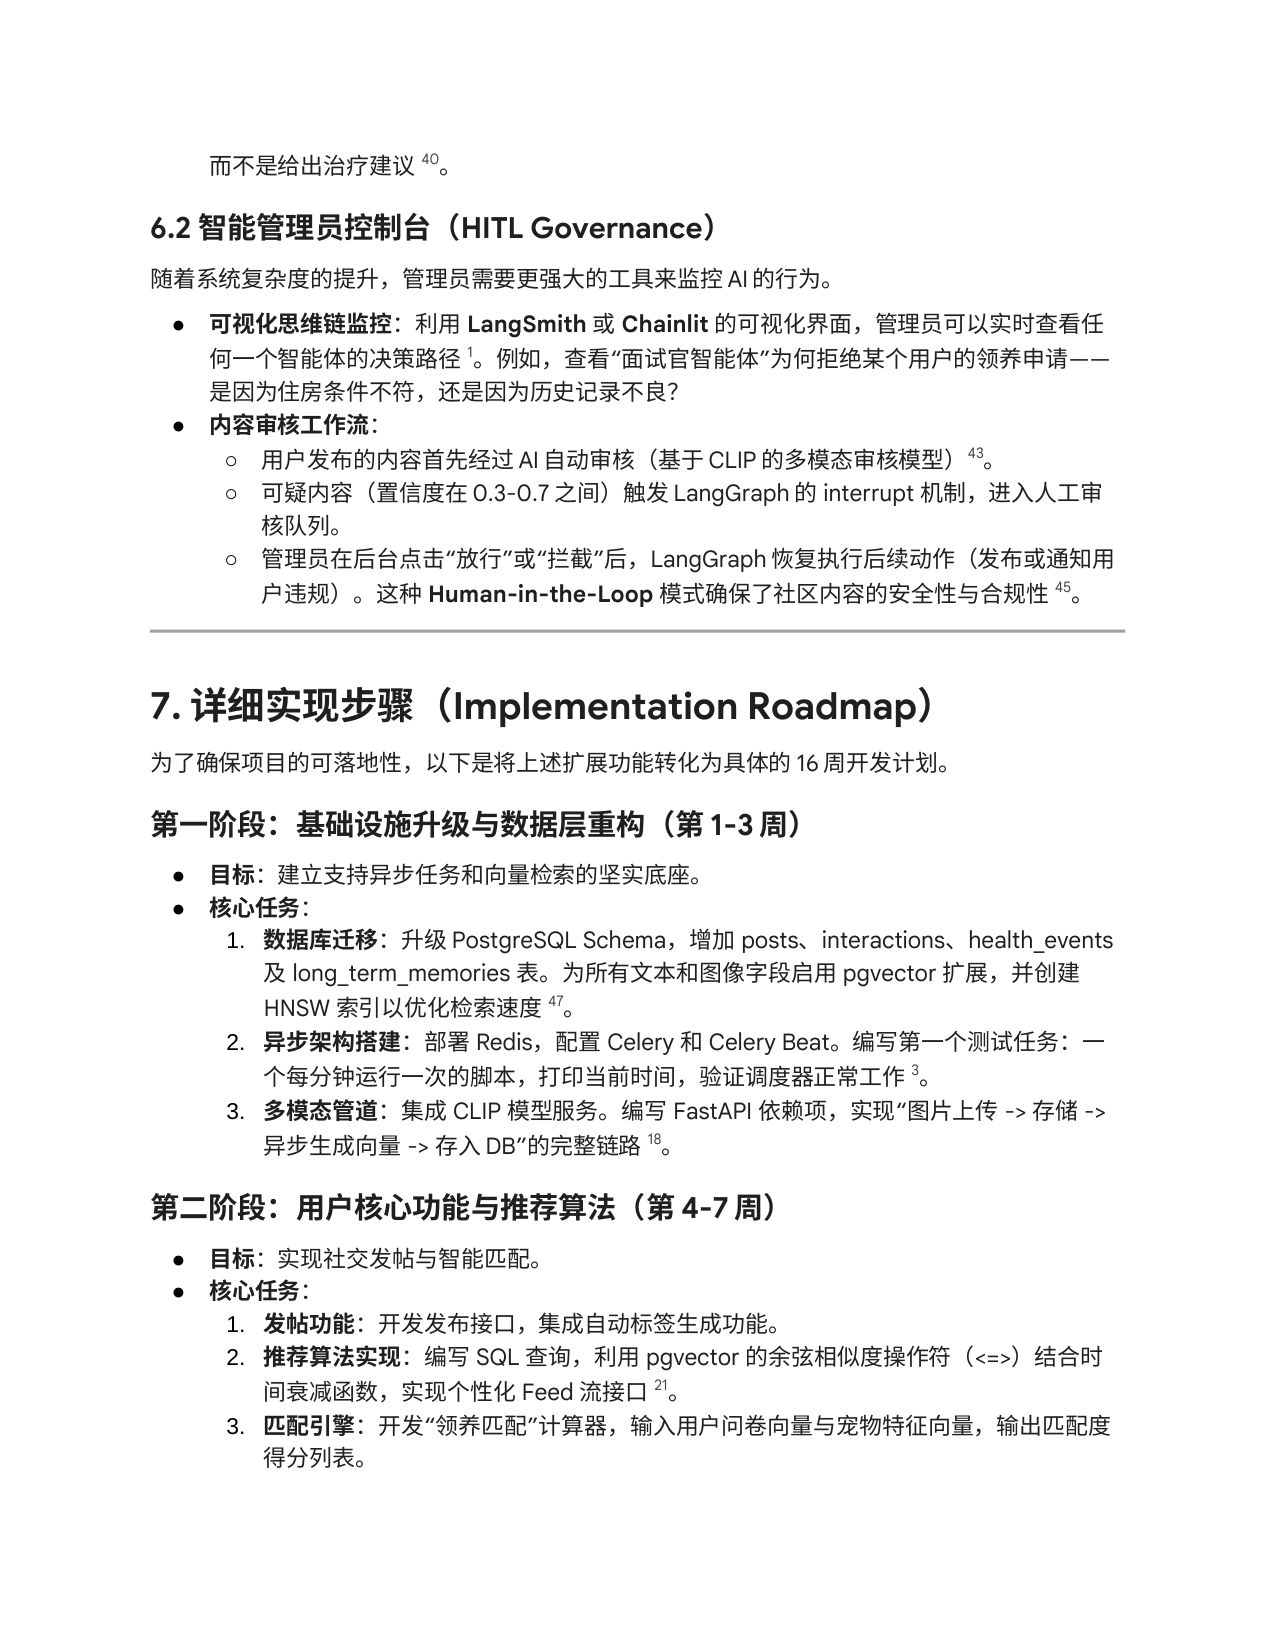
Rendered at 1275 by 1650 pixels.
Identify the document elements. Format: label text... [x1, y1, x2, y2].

list 匹配引擎：开发“领养匹配”计算器，输入用户问卷向量与宠物特征向量，输出匹配度得分列表。 [226, 1412, 1125, 1473]
list 可视化思维链监控：利用 LangSmith 或 Chainlit 的可视化界面，管理员可以实时查看任何一个智能体的决策路径 1。例如，查看“面试官智能体”为何拒绝某个用户的领养申请——是因为住房条件不符，还是因为历史记录不良？ [171, 310, 1125, 407]
list 内容审核工作流： [171, 411, 1125, 440]
list 异步架构搭建：部署 Redis，配置 Celery 和 Celery Beat。编写第一个测试任务：一个每分钟运行一次的脚本，打印当前时间，验证调度器正常工作 3。 [226, 1028, 1125, 1092]
subtitle 第一阶段：基础设施升级与数据层重构（第1-3周） [150, 807, 1125, 843]
text 为了确保项目的可落地性，以下是将上述扩展功能转化为具体的16周开发计划。 [150, 749, 1125, 778]
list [171, 150, 1125, 181]
subtitle 6.2 智能管理员控制台（HITL Governance） [150, 211, 1125, 247]
list 核心任务： [171, 1278, 1125, 1306]
list 推荐算法实现：编写 SQL 查询，利用 pgvector 的余弦相似度操作符（<=>）结合时间衰减函数，实现个性化 Feed 流接口 21。 [226, 1343, 1125, 1407]
subtitle 7. 详细实现步骤（Implementation Roadmap） [150, 633, 1125, 730]
list 可疑内容（置信度在0.3-0.7之间）触发LangGraph的 interrupt 机制，进入人工审核队列。 [224, 480, 1125, 541]
text 随着系统复杂度的提升，管理员需要更强大的工具来监控AI的行为。 [150, 265, 1125, 294]
subtitle 第二阶段：用户核心功能与推荐算法（第4-7周） [150, 1191, 1125, 1227]
list 多模态管道：集成 CLIP 模型服务。编写 FastAPI 依赖项，实现“图片上传 -> 存储 -> 异步生成向量 -> 存入DB”的完整链路 18。 [226, 1097, 1125, 1161]
list 目标：实现社交发帖与智能匹配。 [171, 1245, 1125, 1274]
list 目标：建立支持异步任务和向量检索的坚实底座。 [171, 861, 1125, 890]
list 管理员在后台点击“放行”或“拦截”后，LangGraph恢复执行后续动作（发布或通知用户违规）。这种 Human-in-the-Loop 模式确保了社区内容的安全性与合规性 45。 [224, 545, 1125, 609]
list 发帖功能：开发发布接口，集成自动标签生成功能。 [226, 1310, 1125, 1339]
list 用户发布的内容首先经过AI自动审核（基于CLIP的多模态审核模型）43。 [224, 444, 1125, 475]
list 数据库迁移：升级PostgreSQL Schema，增加 posts、interactions、health_events 及 long_term_memories 表。为所有文本和图像字段启用 pgvector 扩展，并创建 HNSW 索引以优化检索速度 47。 [226, 926, 1125, 1024]
list 核心任务： [171, 894, 1125, 922]
